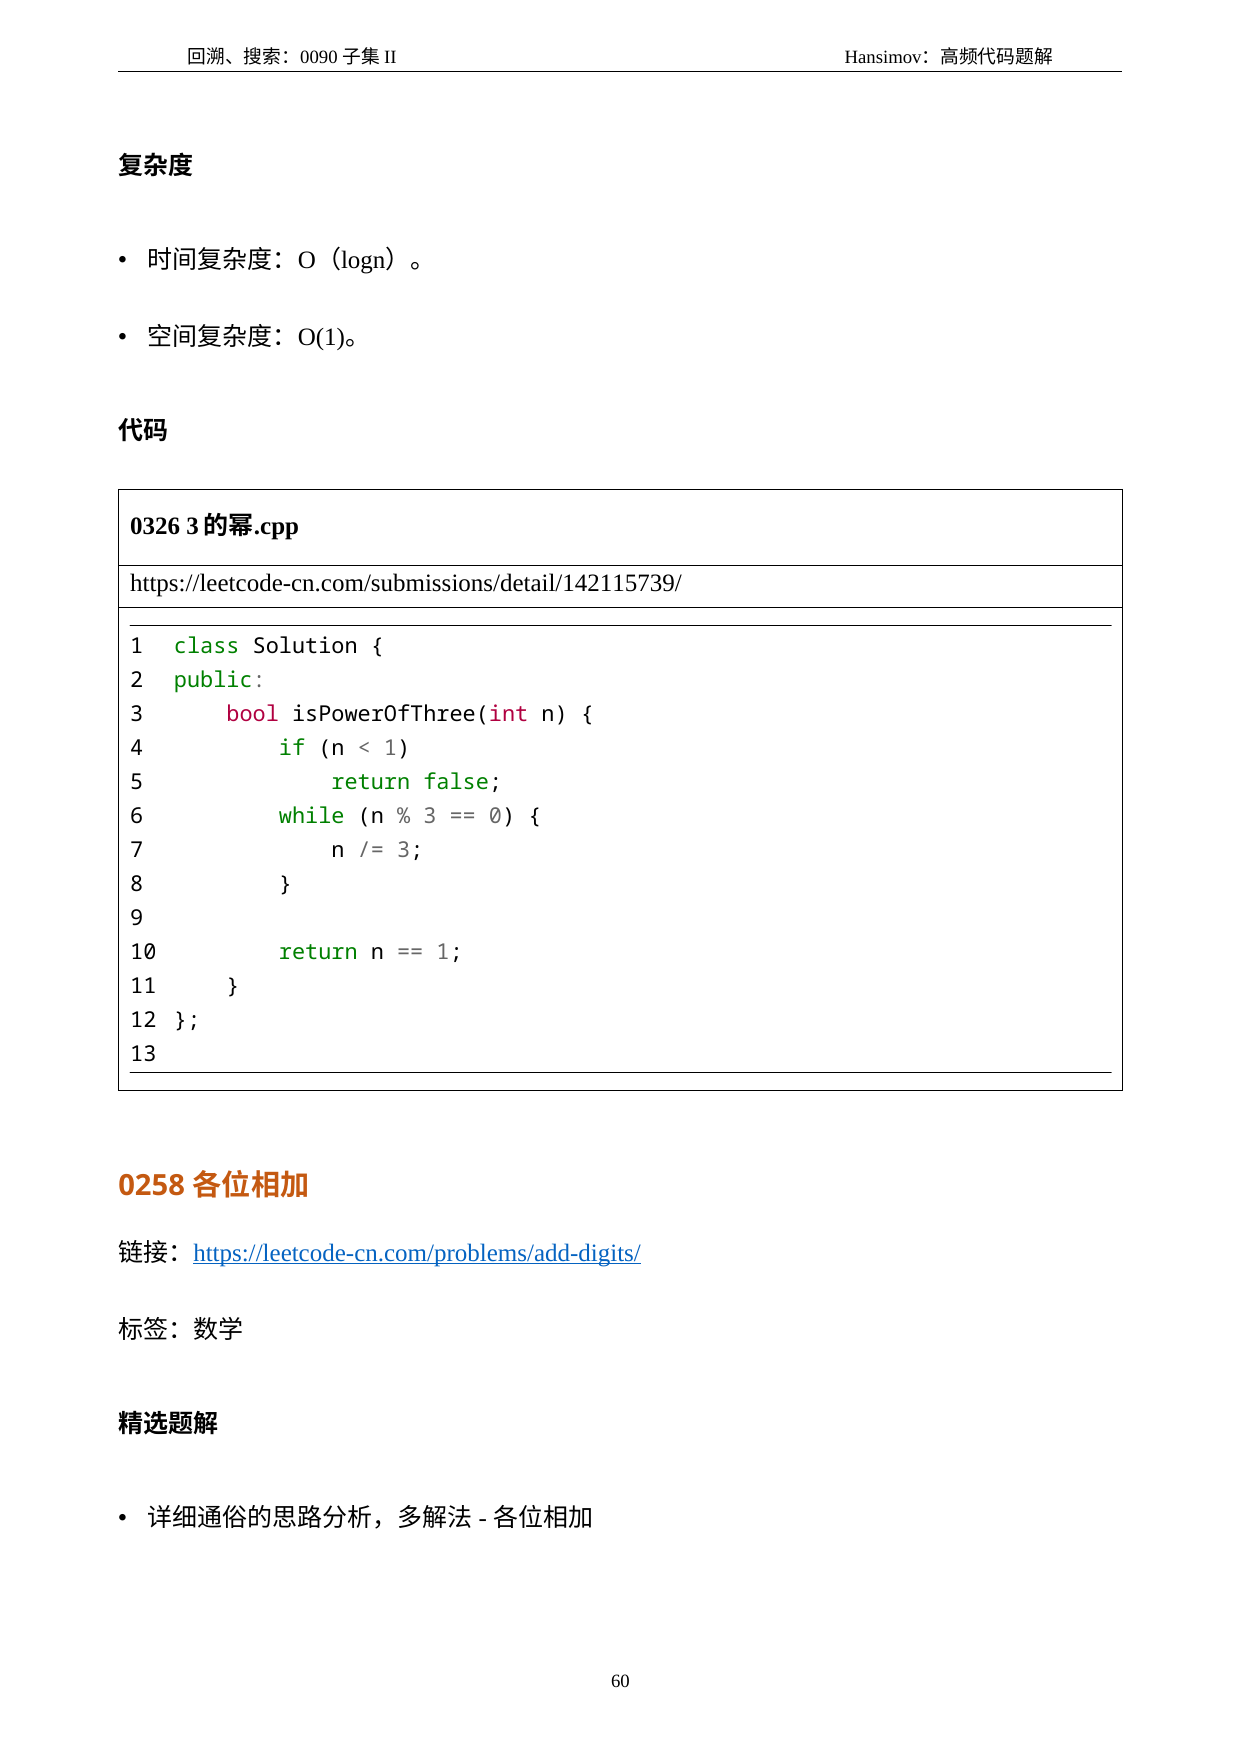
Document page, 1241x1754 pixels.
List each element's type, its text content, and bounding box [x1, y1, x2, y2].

table_header 0326 3的幂.cpp [119, 490, 1122, 565]
text 详细通俗的思路分析，多解法 - 各位相加 [118, 1482, 1122, 1549]
subtitle 复杂度 [118, 130, 1097, 198]
text 标签：数学 [118, 1294, 1122, 1362]
text 时间复杂度：O（logn）。 [118, 224, 1122, 292]
subtitle 代码 [118, 395, 1097, 463]
table_cell class Solution { public: bool isPowerOfThree(int n) { if (n < 1) return false; while (n % 3 == 0) { n /= 3; } return n == 1; } }; [119, 608, 1122, 1089]
subtitle 精选题解 [118, 1388, 1097, 1456]
text 链接：https://leetcode-cn.com/problems/add-digits/ [118, 1217, 1122, 1284]
text 空间复杂度：O(1)。 [118, 301, 1122, 369]
subtitle 0258 各位相加 [118, 1149, 1097, 1217]
table_cell https://leetcode-cn.com/submissions/detail/142115739/ [119, 566, 1122, 607]
